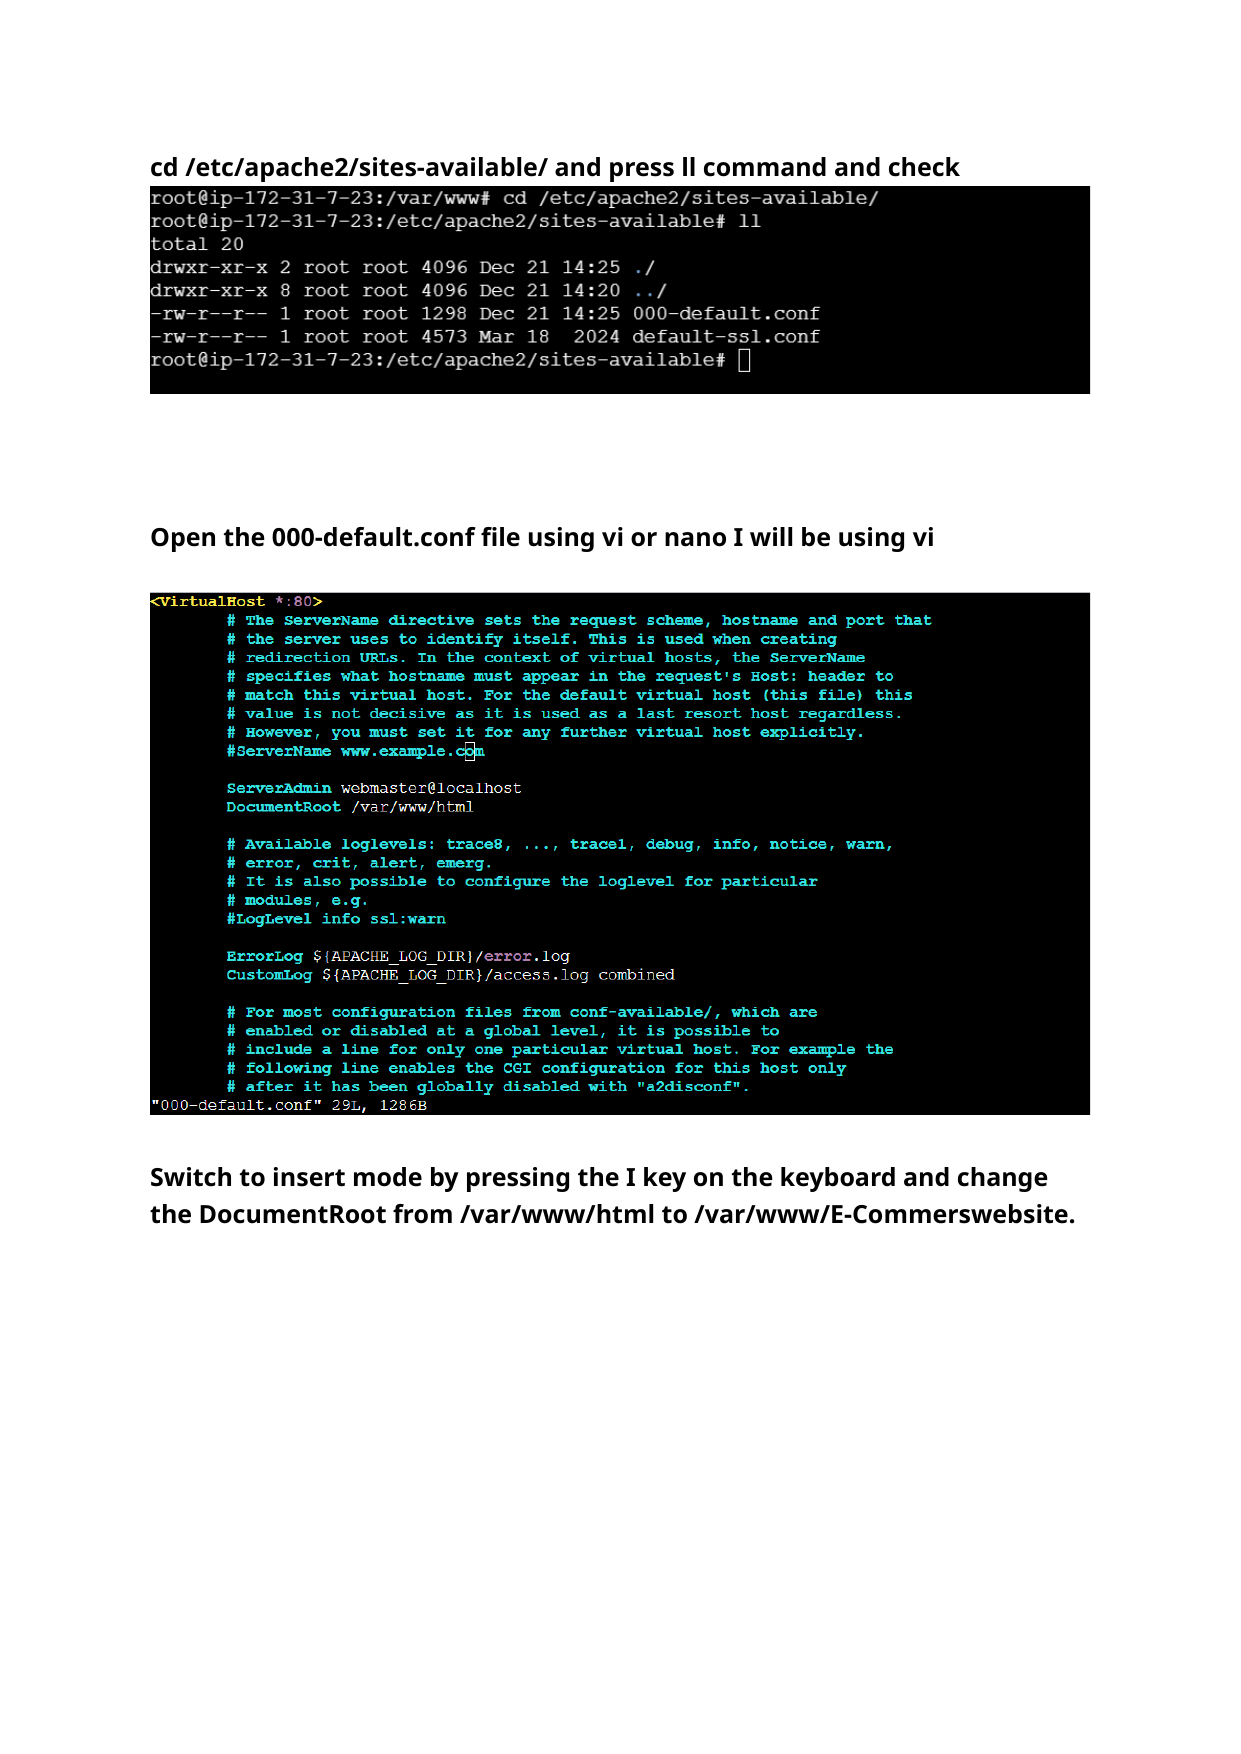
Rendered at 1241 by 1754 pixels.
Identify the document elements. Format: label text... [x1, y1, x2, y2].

picture [150, 572, 1091, 1141]
text Open the 000-default.conf file using vi or nano I will be using vi [150, 519, 1090, 553]
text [150, 150, 1090, 186]
picture [150, 186, 1091, 394]
text Switch to insert mode by pressing the I key on the keyboard and change the DocumentRoot from /var/www/html to /var/www/E-Commerswebsite. [150, 1160, 1090, 1231]
